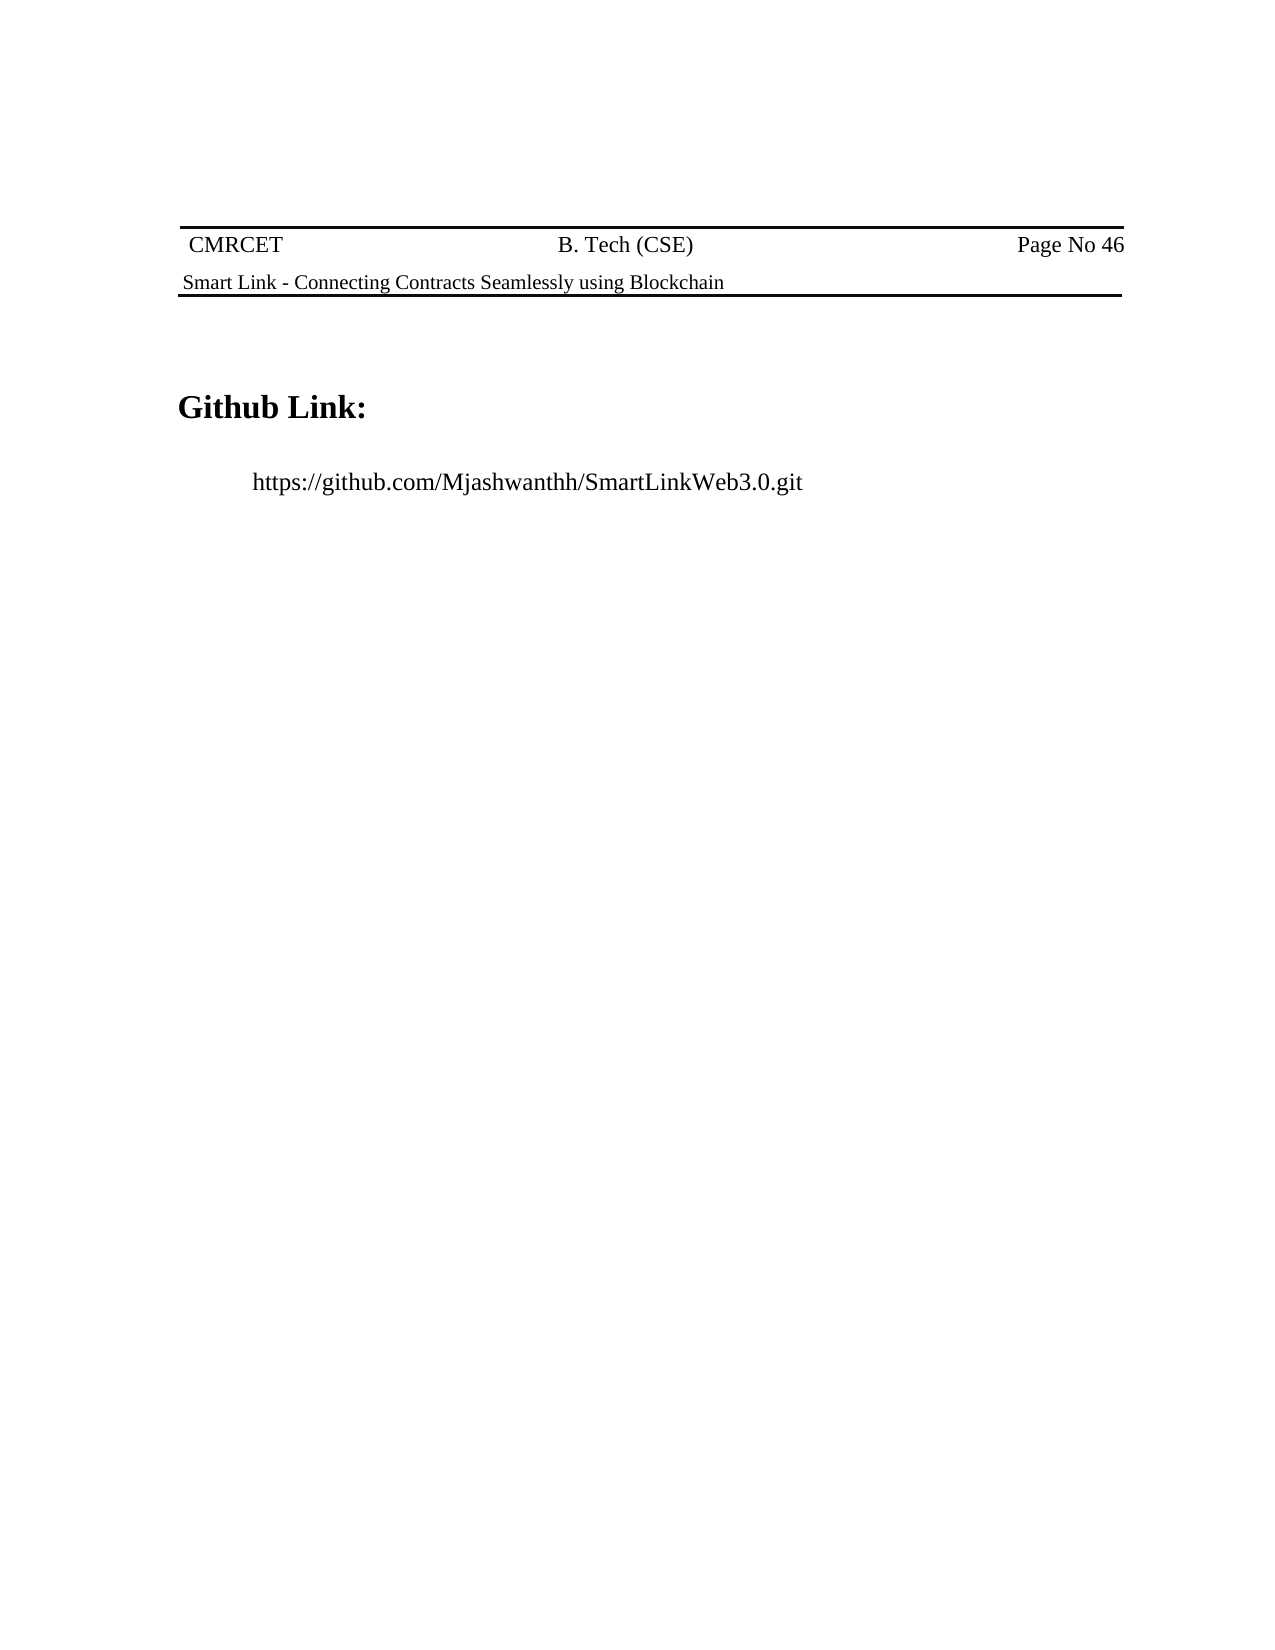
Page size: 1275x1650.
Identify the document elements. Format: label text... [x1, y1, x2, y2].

text https://github.com/Mjashwanthh/SmartLinkWeb3.0.git [177, 467, 1127, 495]
text Smart Link - Connecting Contracts Seamlessly using Blockchain [177, 270, 1127, 294]
text CMRCET B. Tech (CSE) Page No 46 [177, 231, 1127, 257]
text Github Link: [177, 387, 1127, 425]
